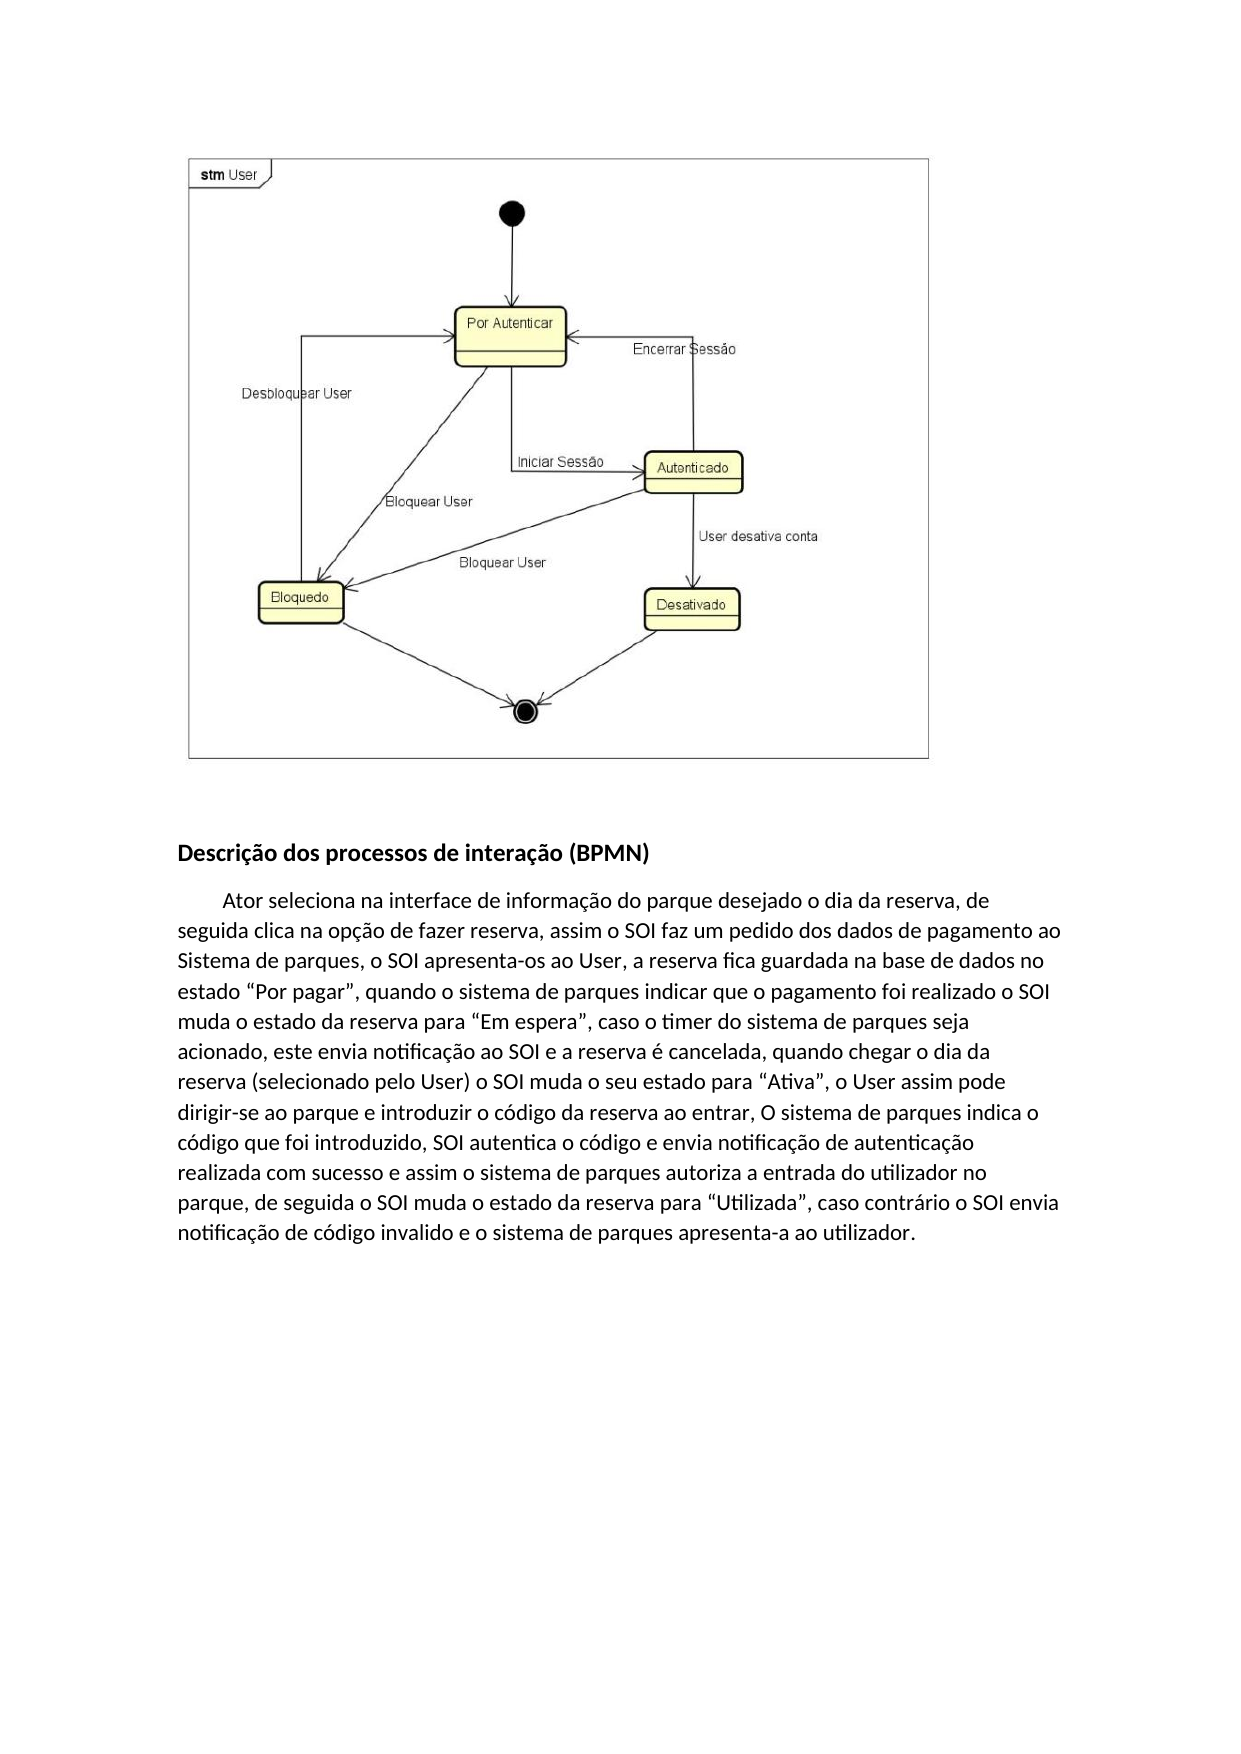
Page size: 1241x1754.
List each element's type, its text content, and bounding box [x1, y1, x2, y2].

text Ator seleciona na interface de informação do parque desejado o dia da reserva, de seguida clica na opção de fazer reserva, assim o SOI faz um pedido dos dados de pagamento ao Sistema de parques, o SOI apresenta-os ao User, a reserva fica guardada na base de dados no estado “Por pagar”, quando o sistema de parques indicar que o pagamento foi realizado o SOI muda o estado da reserva para “Em espera”, caso o timer do sistema de parques seja acionado, este envia notificação ao SOI e a reserva é cancelada, quando chegar o dia da reserva (selecionado pelo User) o SOI muda o seu estado para “Ativa”, o User assim pode dirigir-se ao parque e introduzir o código da reserva ao entrar, O sistema de parques indica o código que foi introduzido, SOI autentica o código e envia notificação de autenticação realizada com sucesso e assim o sistema de parques autoriza a entrada do utilizador no parque, de seguida o SOI muda o estado da reserva para “Utilizada”, caso contrário o SOI envia notificação de código invalido e o sistema de parques apresenta-a ao utilizador. [177, 886, 1063, 1247]
text Descrição dos processos de interação (BPMN) [177, 837, 1063, 867]
picture [177, 147, 939, 769]
